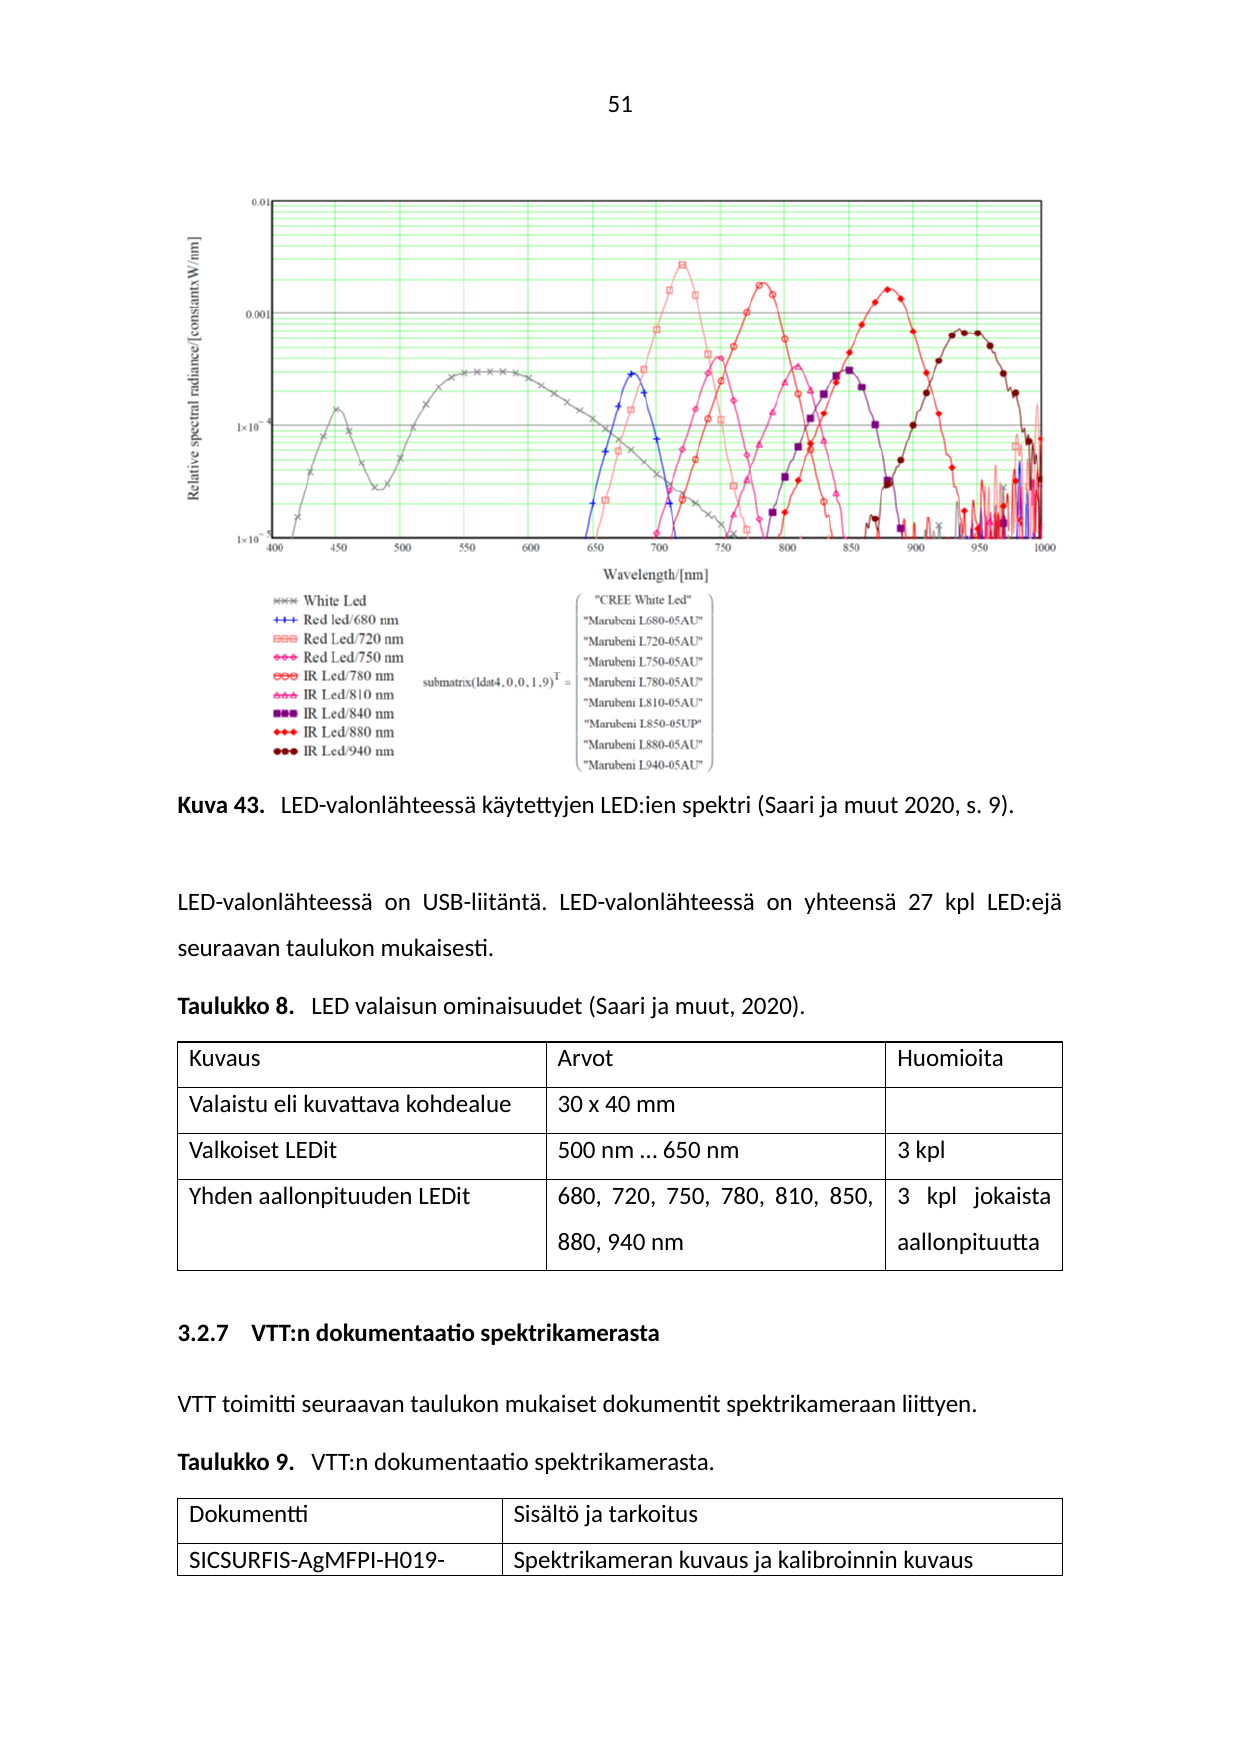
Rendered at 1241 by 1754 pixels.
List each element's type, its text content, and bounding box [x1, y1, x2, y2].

table_cell 3 kpl [886, 1134, 1062, 1179]
table_cell [886, 1088, 1062, 1133]
table_header Huomioita [886, 1043, 1062, 1087]
text Taulukko 8. LED valaisun ominaisuudet (Saari ja muut, 2020). [177, 990, 1063, 1021]
table_header Dokumentti [178, 1499, 502, 1543]
picture [177, 177, 1063, 777]
table_cell Valkoiset LEDit [178, 1134, 546, 1179]
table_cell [178, 1544, 502, 1575]
table_cell 30 x 40 mm [547, 1088, 885, 1133]
table_header Arvot [547, 1043, 885, 1087]
table_header Sisältö ja tarkoitus [503, 1499, 1062, 1543]
text Kuva 43. LED-valonlähteessä käytettyjen LED:ien spektri (Saari ja muut 2020, s. 9). [177, 789, 1063, 819]
text VTT toimitti seuraavan taulukon mukaiset dokumentit spektrikameraan liittyen. [177, 1388, 1063, 1418]
table_cell Yhden aallonpituuden LEDit [178, 1180, 546, 1270]
table_cell Valaistu eli kuvattava kohdealue [178, 1088, 546, 1133]
table_cell 680, 720, 750, 780, 810, 850, 880, 940 nm [547, 1180, 885, 1270]
table_header Kuvaus [178, 1043, 546, 1087]
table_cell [503, 1544, 1062, 1575]
text Taulukko 9. VTT:n dokumentaatio spektrikamerasta. [177, 1446, 1063, 1477]
text LED-valonlähteessä on USB-liitäntä. LED-valonlähteessä on yhteensä 27 kpl LED:ejä seuraavan taulukon mukaisesti. [177, 886, 1063, 962]
subtitle VTT:n dokumentaatio spektrikamerasta [177, 1317, 1063, 1348]
table_cell 3 kpl jokaista aallonpituutta [886, 1180, 1062, 1270]
table_cell 500 nm … 650 nm [547, 1134, 885, 1179]
